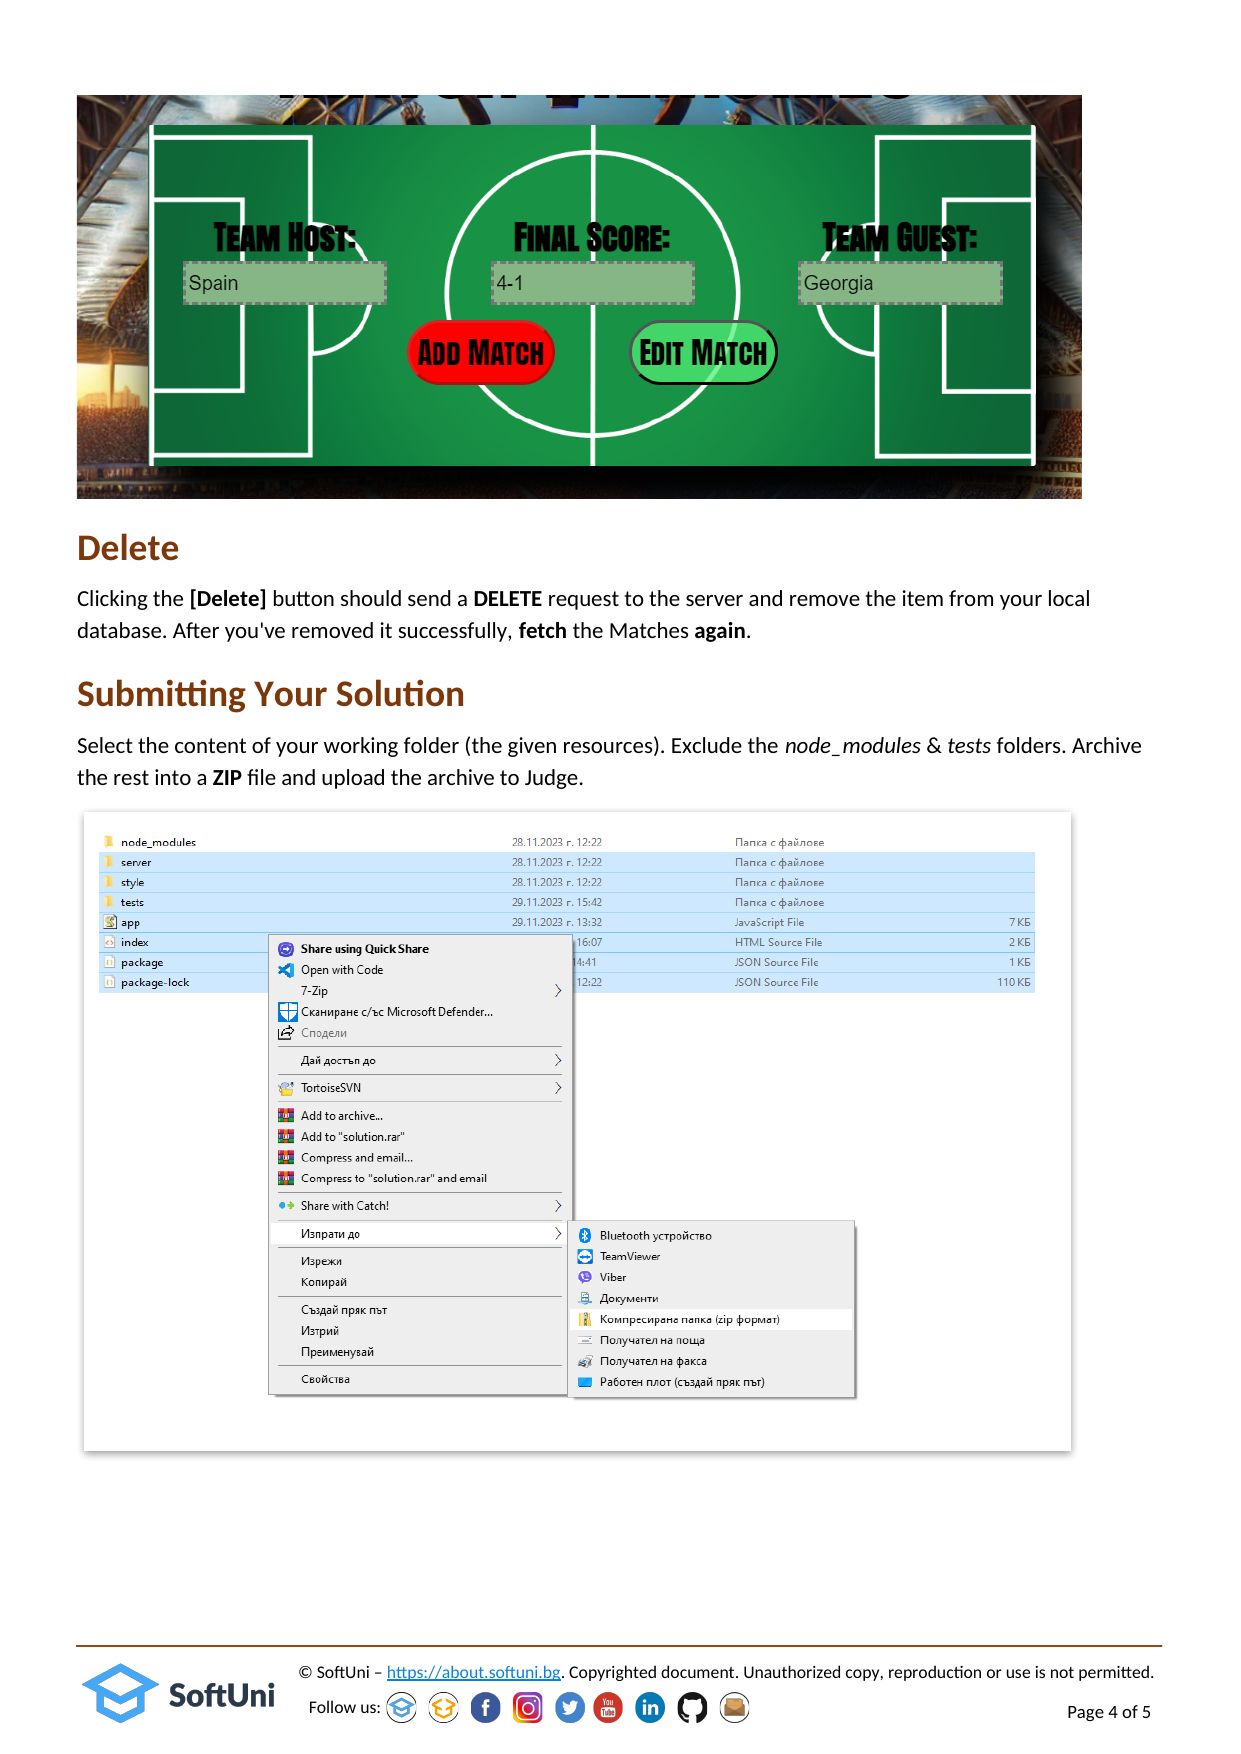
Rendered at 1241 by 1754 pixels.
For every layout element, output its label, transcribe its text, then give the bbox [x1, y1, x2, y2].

picture [635, 1692, 644, 1701]
picture [719, 1692, 750, 1723]
picture [513, 1692, 543, 1723]
text Select the content of your working folder (the given resources). Exclude the node_modules & tests folders. Archive the rest into a ZIP file and upload the archive to Judge. [77, 731, 1163, 791]
picture [386, 1692, 417, 1723]
picture [428, 1692, 459, 1723]
picture [649, 1705, 658, 1714]
picture [76, 95, 1082, 499]
subtitle Delete [77, 523, 1163, 569]
picture [75, 1658, 281, 1729]
subtitle Submitting Your Solution [77, 670, 1163, 716]
picture [677, 1692, 708, 1723]
picture [555, 1692, 585, 1723]
text Clicking the [Delete] button should send a DELETE request to the server and remove the item from your local database. After you've removed it successfully, fetch the Matches again. [77, 584, 1163, 645]
picture [635, 1714, 644, 1723]
picture [99, 826, 1056, 1437]
picture [593, 1692, 623, 1723]
picture [656, 1714, 665, 1723]
picture [471, 1692, 501, 1723]
picture [656, 1692, 665, 1701]
